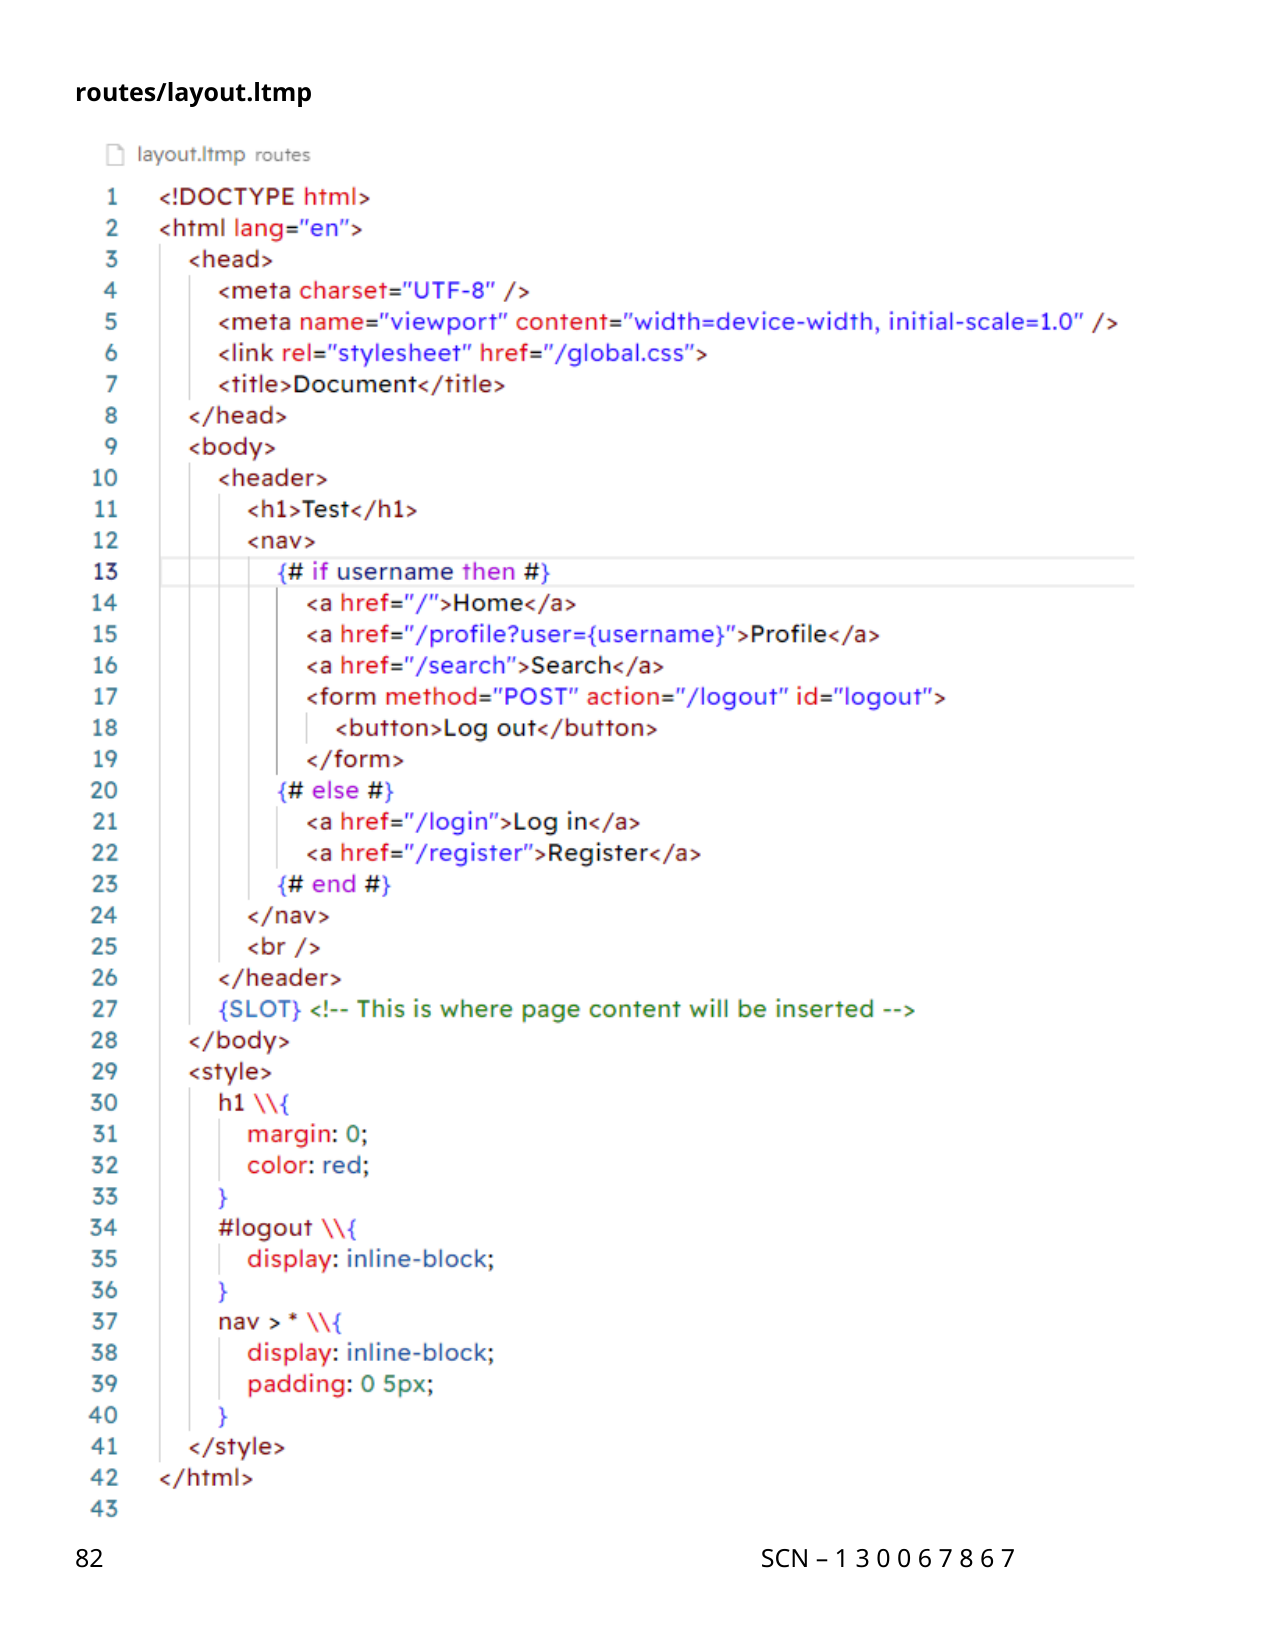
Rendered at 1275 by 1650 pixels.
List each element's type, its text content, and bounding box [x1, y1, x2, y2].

subtitle routes/layout.ltmp [75, 75, 1200, 109]
picture [75, 127, 1135, 1525]
